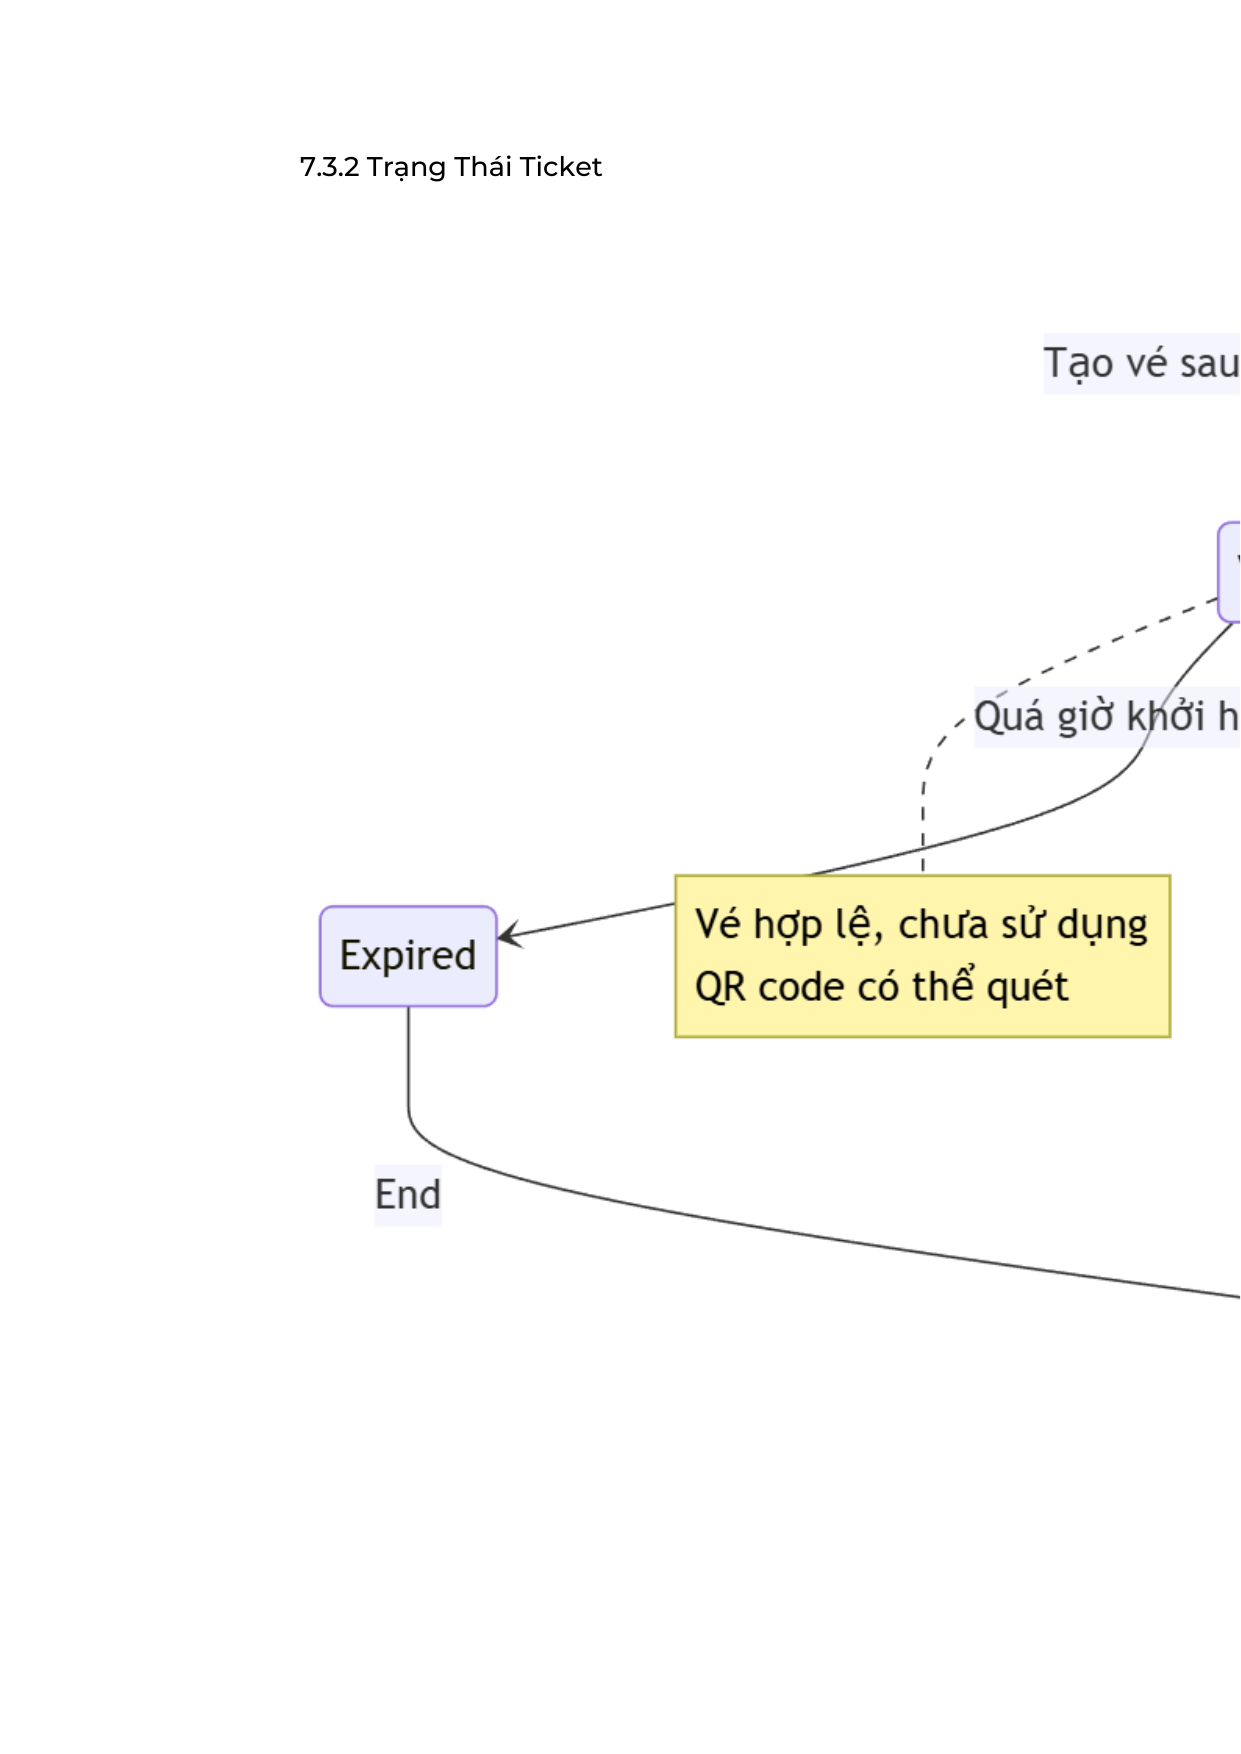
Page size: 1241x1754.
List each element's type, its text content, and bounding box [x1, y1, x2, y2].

subtitle 7.3.2 Trạng Thái Ticket [225, 150, 1090, 183]
picture [300, 213, 1241, 1598]
